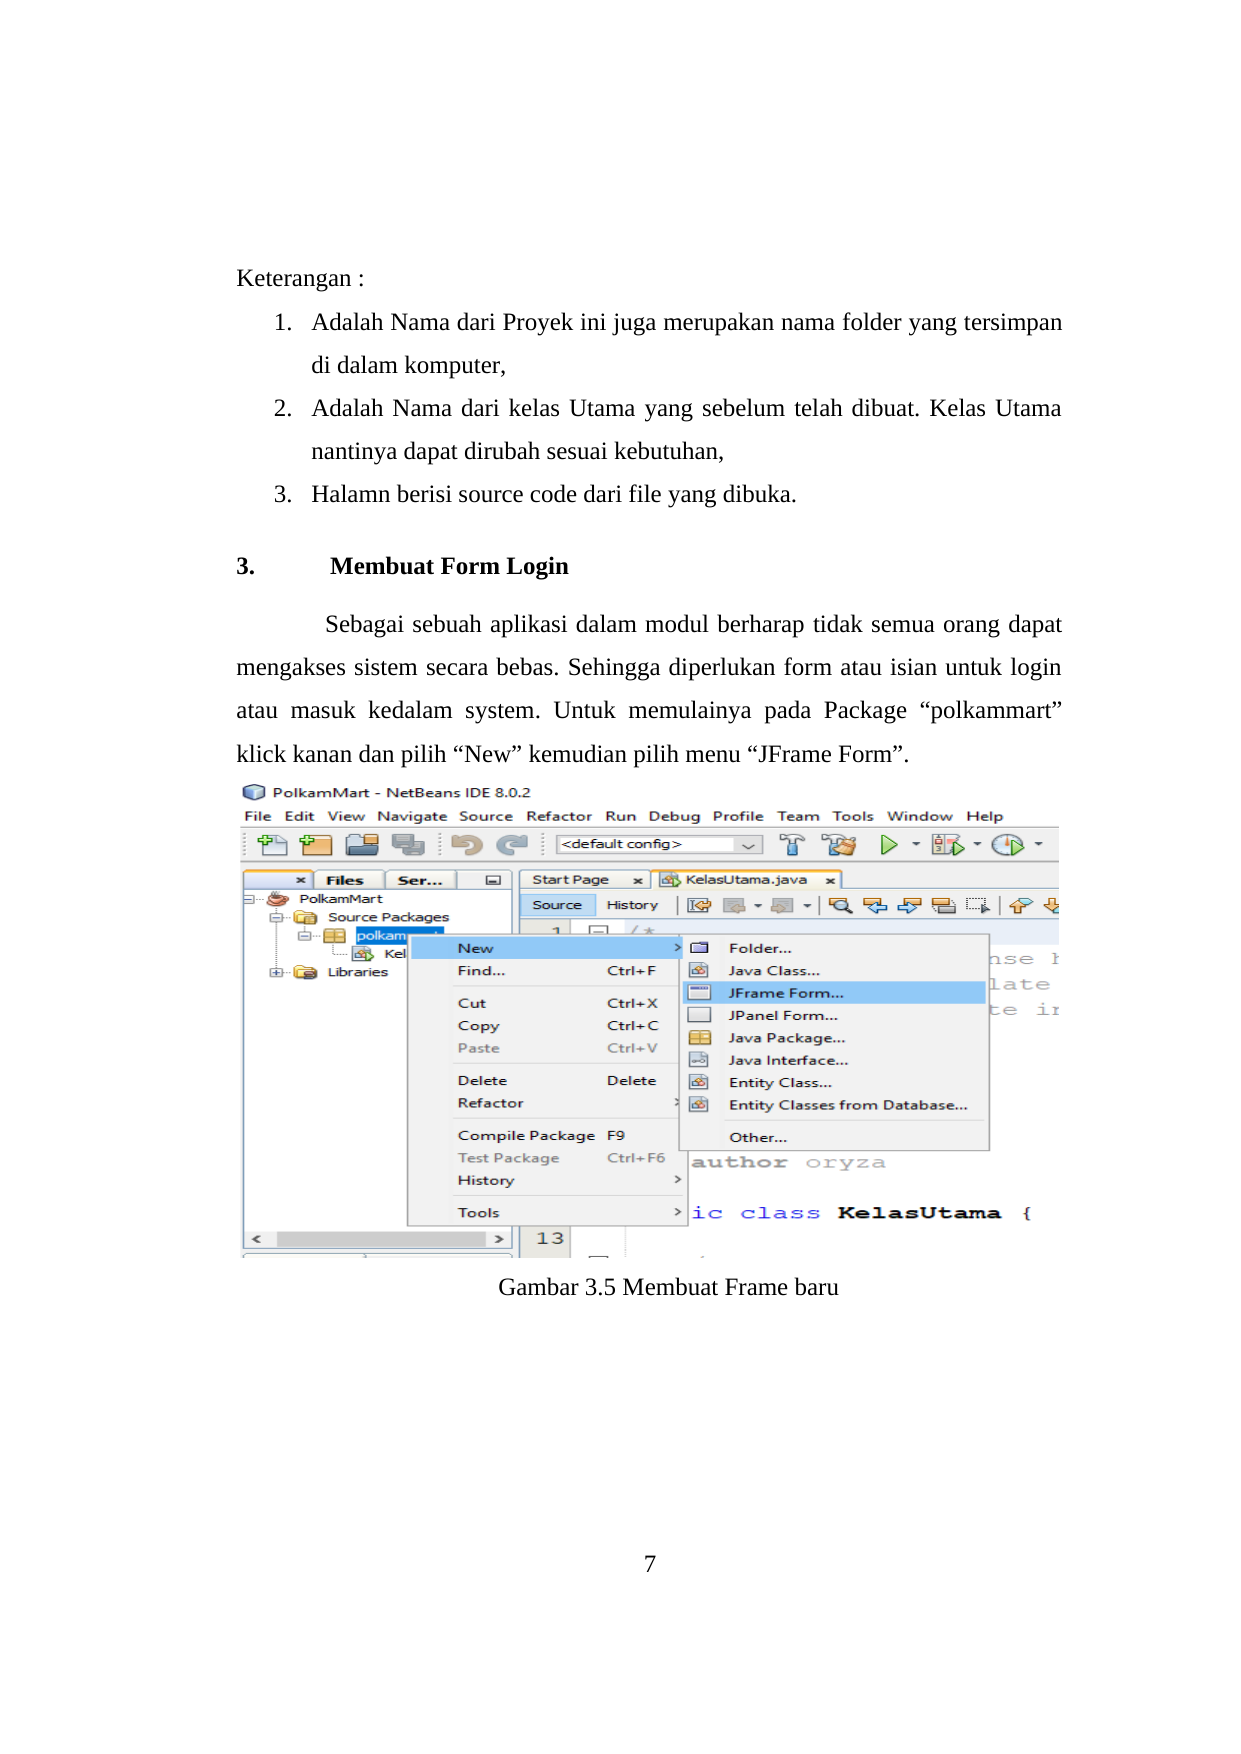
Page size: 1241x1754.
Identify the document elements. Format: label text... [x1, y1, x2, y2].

list Halamn berisi source code dari file yang dibuka. [274, 479, 1063, 508]
text Keterangan : [236, 263, 1063, 292]
text Gambar 3.5 Membuat Frame baru [274, 1272, 1063, 1301]
picture [240, 781, 1059, 1258]
list Adalah Nama dari kelas Utama yang sebelum telah dibuat. Kelas Utama nantinya dapat dirubah sesuai kebutuhan, [274, 393, 1063, 465]
text Sebagai sebuah aplikasi dalam modul berharap tidak semua orang dapat mengakses sistem secara bebas. Sehingga diperlukan form atau isian untuk login atau masuk kedalam system. Untuk memulainya pada Package “polkammart” klick kanan dan pilih “New” kemudian pilih menu “JFrame Form”. [236, 609, 1063, 767]
list Adalah Nama dari Proyek ini juga merupakan nama folder yang tersimpan di dalam komputer, [274, 307, 1063, 378]
subtitle Membuat Form Login [236, 551, 1063, 580]
